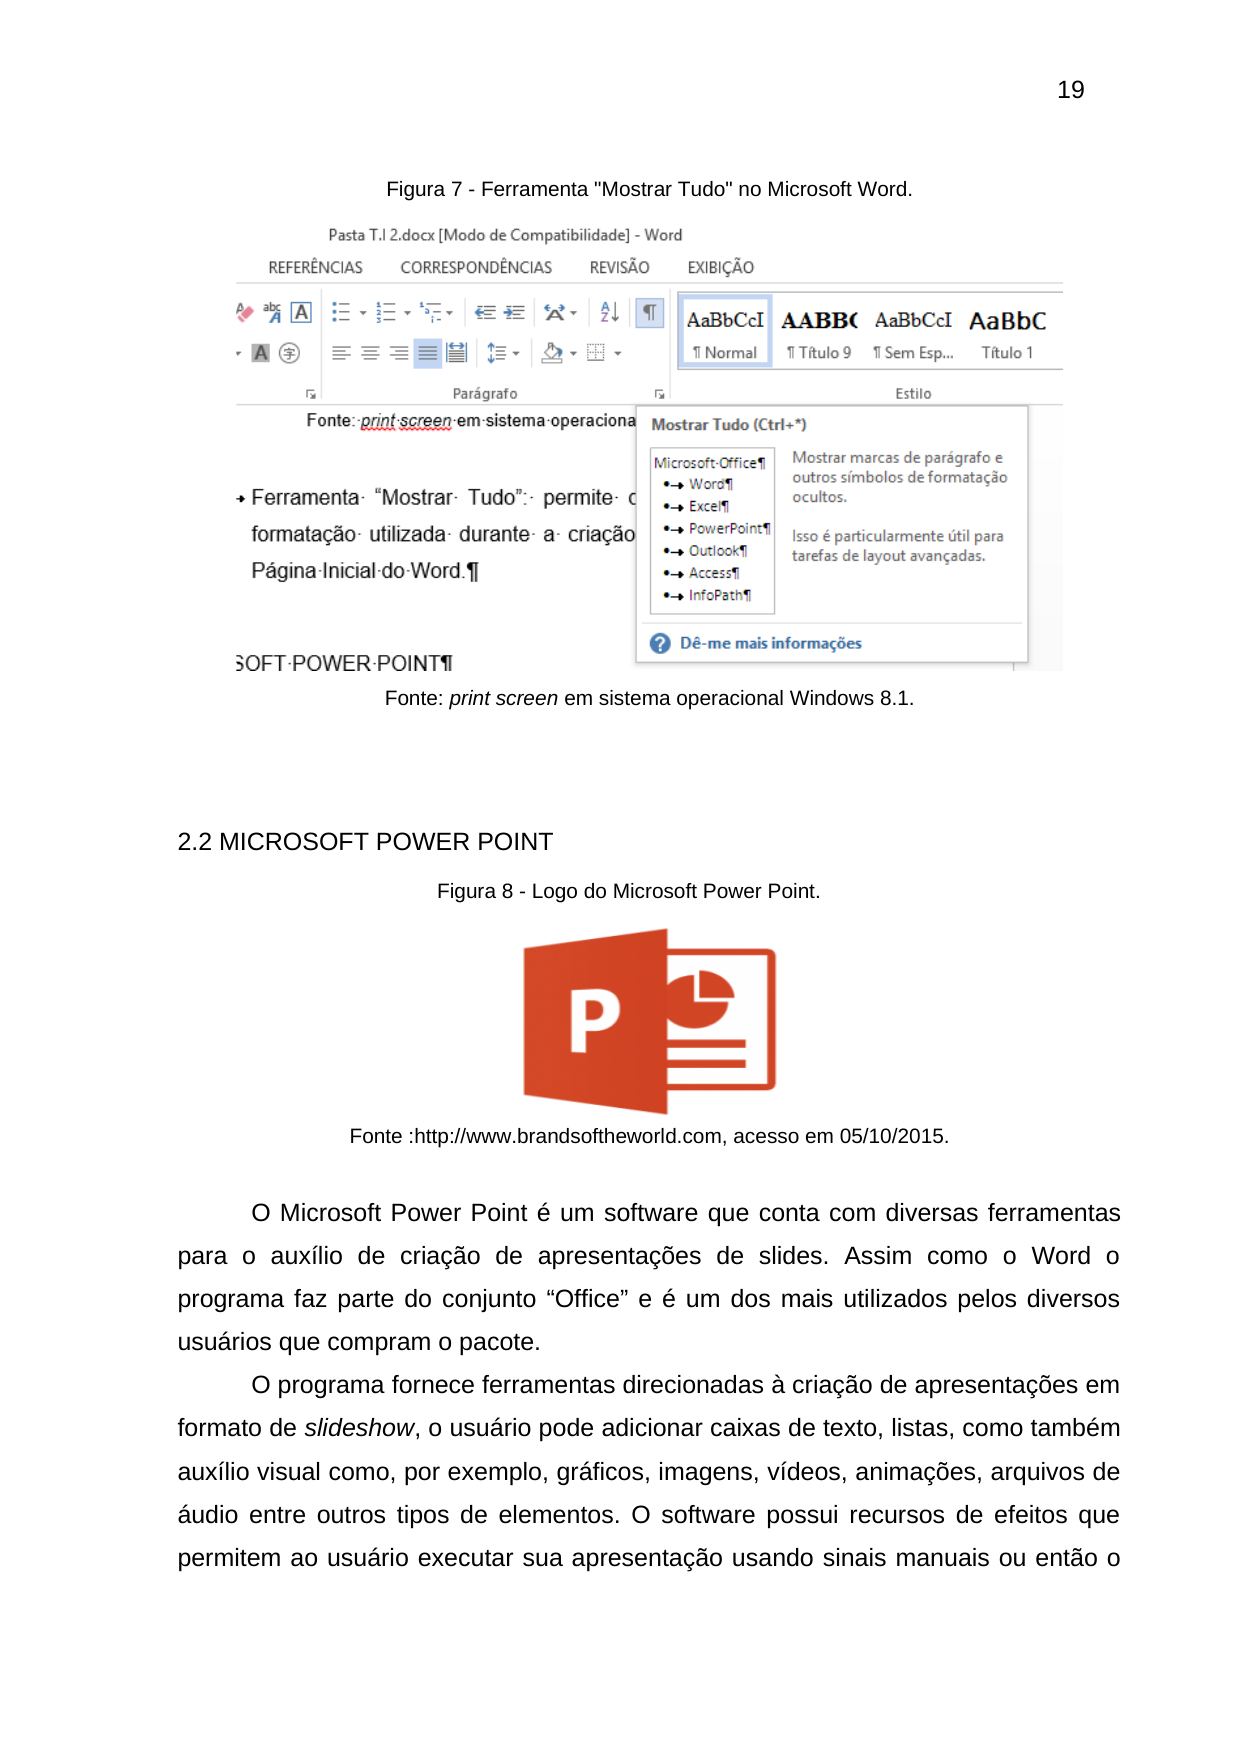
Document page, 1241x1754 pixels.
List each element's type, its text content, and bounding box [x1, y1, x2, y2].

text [177, 1370, 1122, 1571]
subtitle 2.2 MICROSOFT POWER POINT [177, 827, 1122, 856]
text O Microsoft Power Point é um software que conta com diversas ferramentas para o auxílio de criação de apresentações de slides. Assim como o Word o programa faz parte do conjunto “Office” e é um dos mais utilizados pelos diversos usuários que compram o pacote. [177, 1198, 1122, 1356]
picture [236, 222, 1063, 671]
picture [518, 919, 782, 1125]
text Fonte :http://www.brandsoftheworld.com, acesso em 05/10/2015. [177, 1124, 1122, 1148]
text Figura 7 - Ferramenta "Mostrar Tudo" no Microsoft Word. [177, 177, 1122, 201]
text Fonte: print screen em sistema operacional Windows 8.1. [177, 685, 1122, 709]
